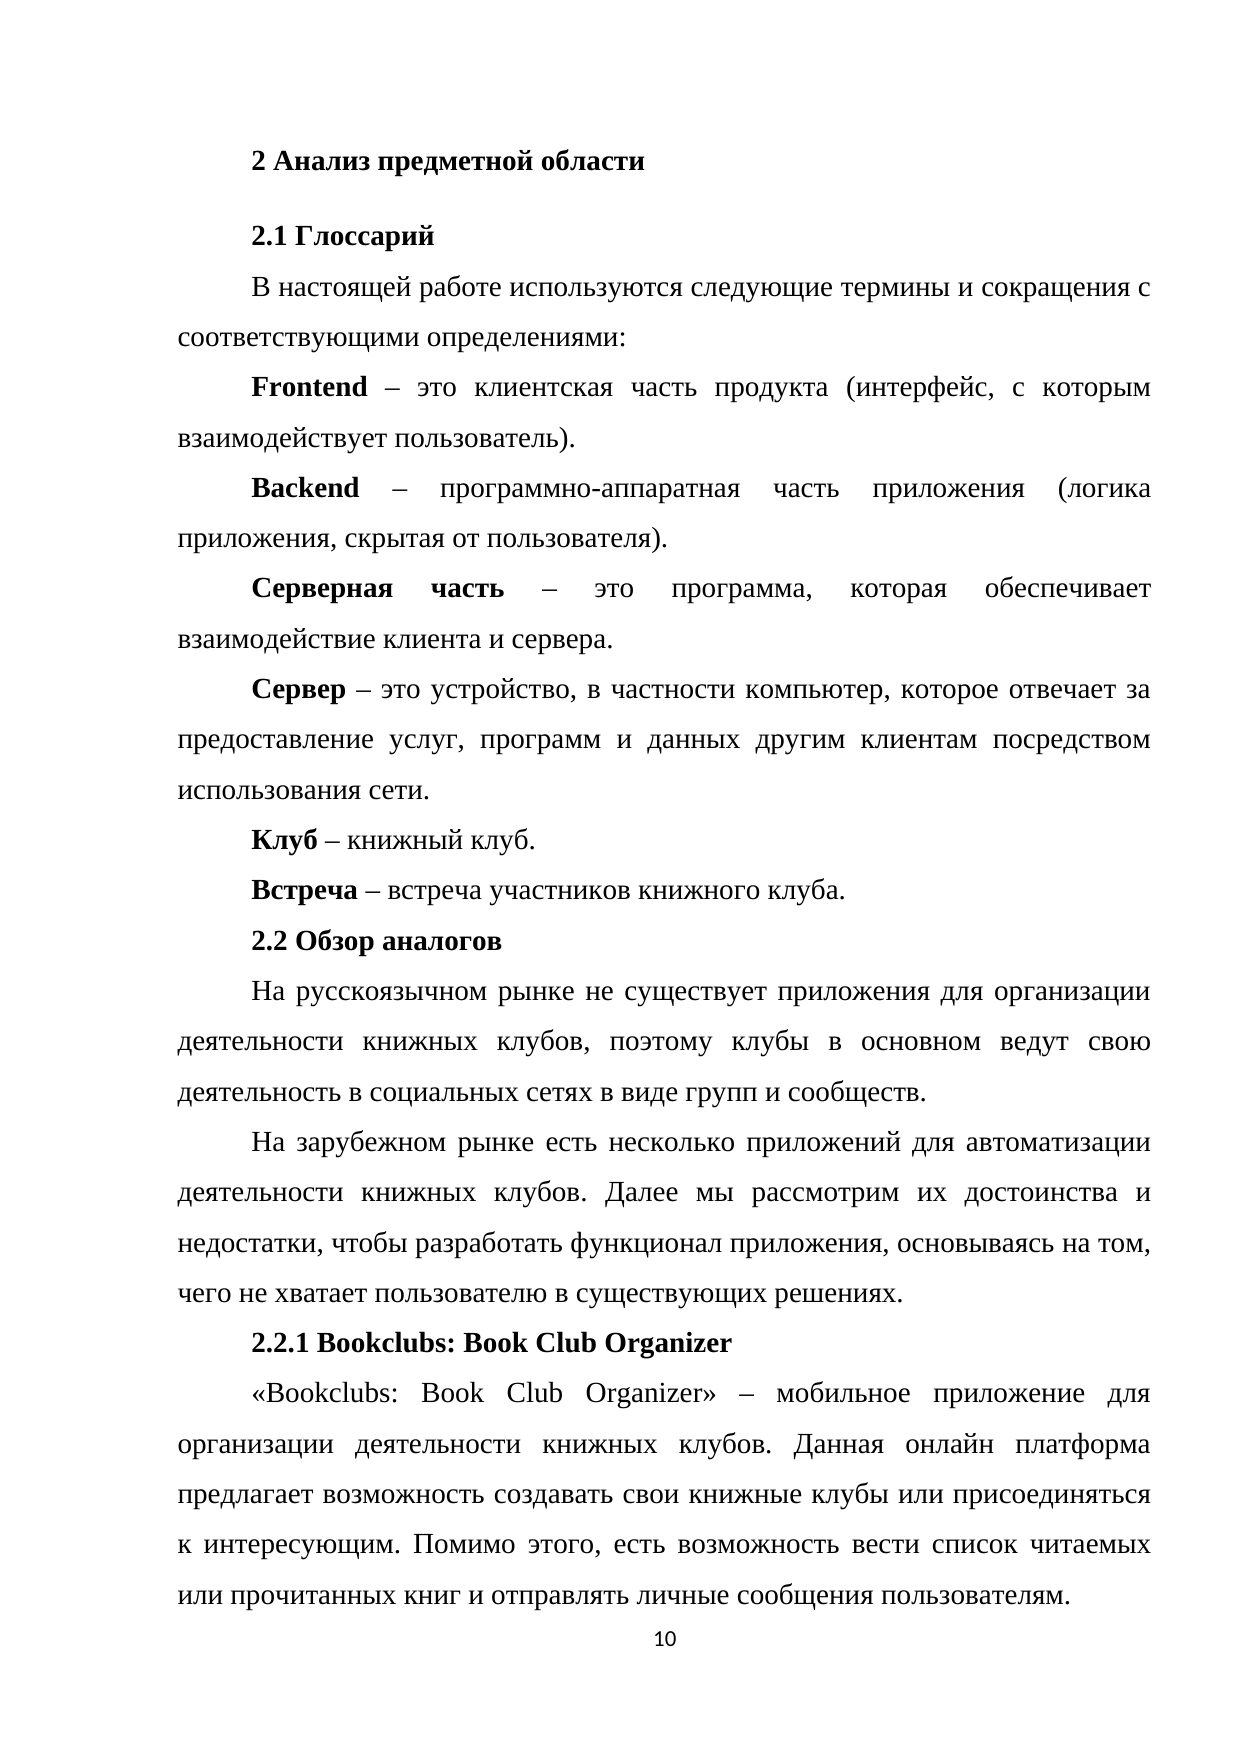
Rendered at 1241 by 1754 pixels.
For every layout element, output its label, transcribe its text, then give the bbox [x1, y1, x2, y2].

text Анализ предметной области [215, 143, 1152, 177]
text Bookclubs: Book Club Organizer [215, 1325, 1152, 1359]
text Серверная часть – это программа, которая обеспечивает взаимодействие клиента и сервера. [177, 571, 1152, 654]
text Встреча – встреча участников книжного клуба. [177, 872, 1152, 906]
text Клуб – книжный клуб. [177, 822, 1152, 856]
text Глоссарий [215, 218, 1152, 252]
text Сервер – это устройство, в частности компьютер, которое отвечает за предоставление услуг, программ и данных другим клиентам посредством использования сети. [177, 671, 1152, 805]
text Обзор аналогов [215, 923, 1152, 956]
text В настоящей работе используются следующие термины и сокращения с соответствующими определениями: [177, 269, 1152, 353]
text На русскоязычном рынке не существует приложения для организации деятельности книжных клубов, поэтому клубы в основном ведут свою деятельность в социальных сетях в виде групп и сообществ. [177, 973, 1152, 1107]
text Backend – программно-аппаратная часть приложения (логика приложения, скрытая от пользователя). [177, 470, 1152, 554]
text Frontend – это клиентская часть продукта (интерфейс, с которым взаимодействует пользователь). [177, 369, 1152, 453]
text «Bookclubs: Book Club Organizer» – мобильное приложение для организации деятельности книжных клубов. Данная онлайн платформа предлагает возможность создавать свои книжные клубы или присоединяться к интересующим. Помимо этого, есть возможность вести список читаемых или прочитанных книг и отправлять личные сообщения пользователям. [177, 1376, 1152, 1610]
text На зарубежном рынке есть несколько приложений для автоматизации деятельности книжных клубов. Далее мы рассмотрим их достоинства и недостатки, чтобы разработать функционал приложения, основываясь на том, чего не хватает пользователю в существующих решениях. [177, 1124, 1152, 1308]
